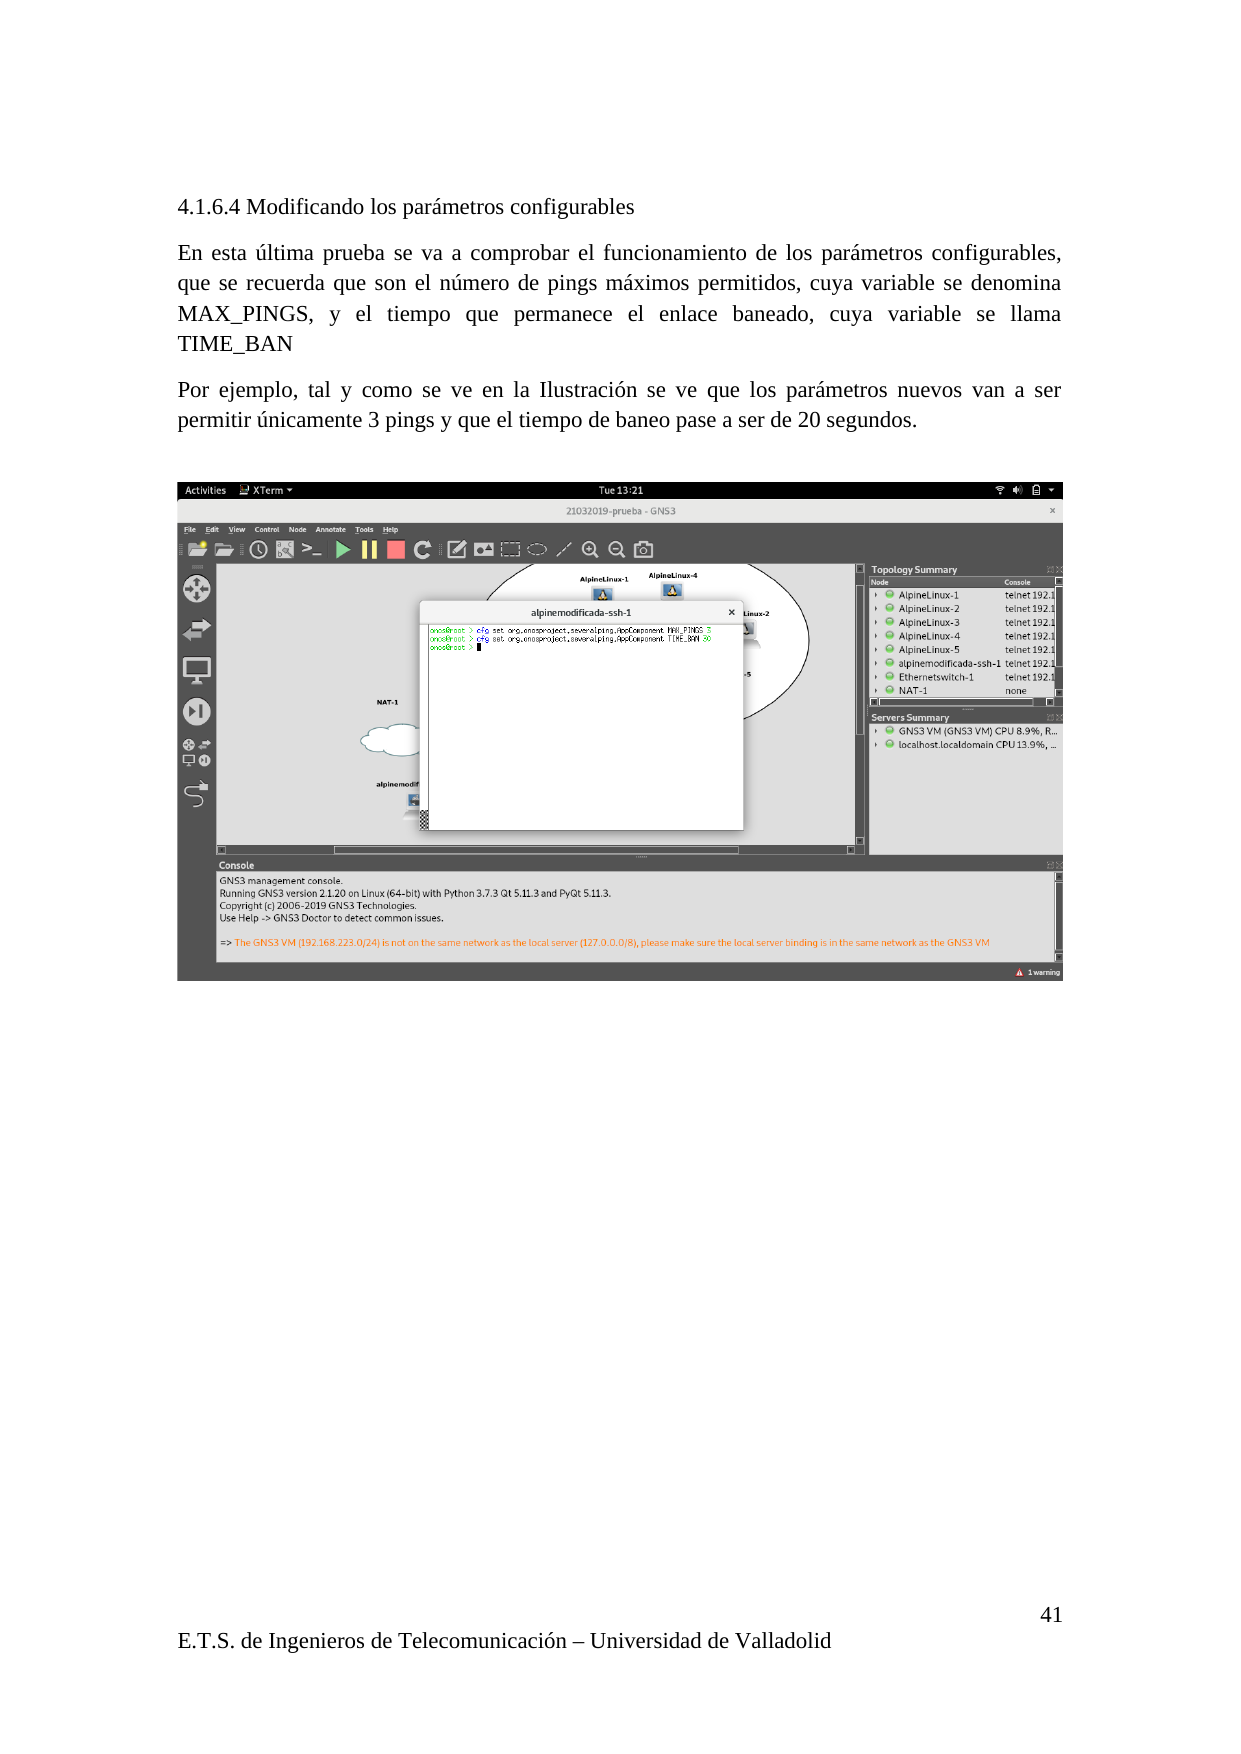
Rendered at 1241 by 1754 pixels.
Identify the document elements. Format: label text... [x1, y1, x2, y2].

text Por ejemplo, tal y como se ve en la Ilustración se ve que los parámetros nuevos van a ser permitir únicamente 3 pings y que el tiempo de baneo pase a ser de 20 segundos. [177, 376, 1063, 432]
text En esta última prueba se va a comprobar el funcionamiento de los parámetros configurables, que se recuerda que son el número de pings máximos permitidos, cuya variable se denomina MAX_PINGS, y el tiempo que permanece el enlace baneado, cuya variable se llama TIME_BAN [177, 239, 1063, 356]
picture [177, 482, 1063, 981]
text 4.1.6.4 Modificando los parámetros configurables [177, 193, 1063, 220]
